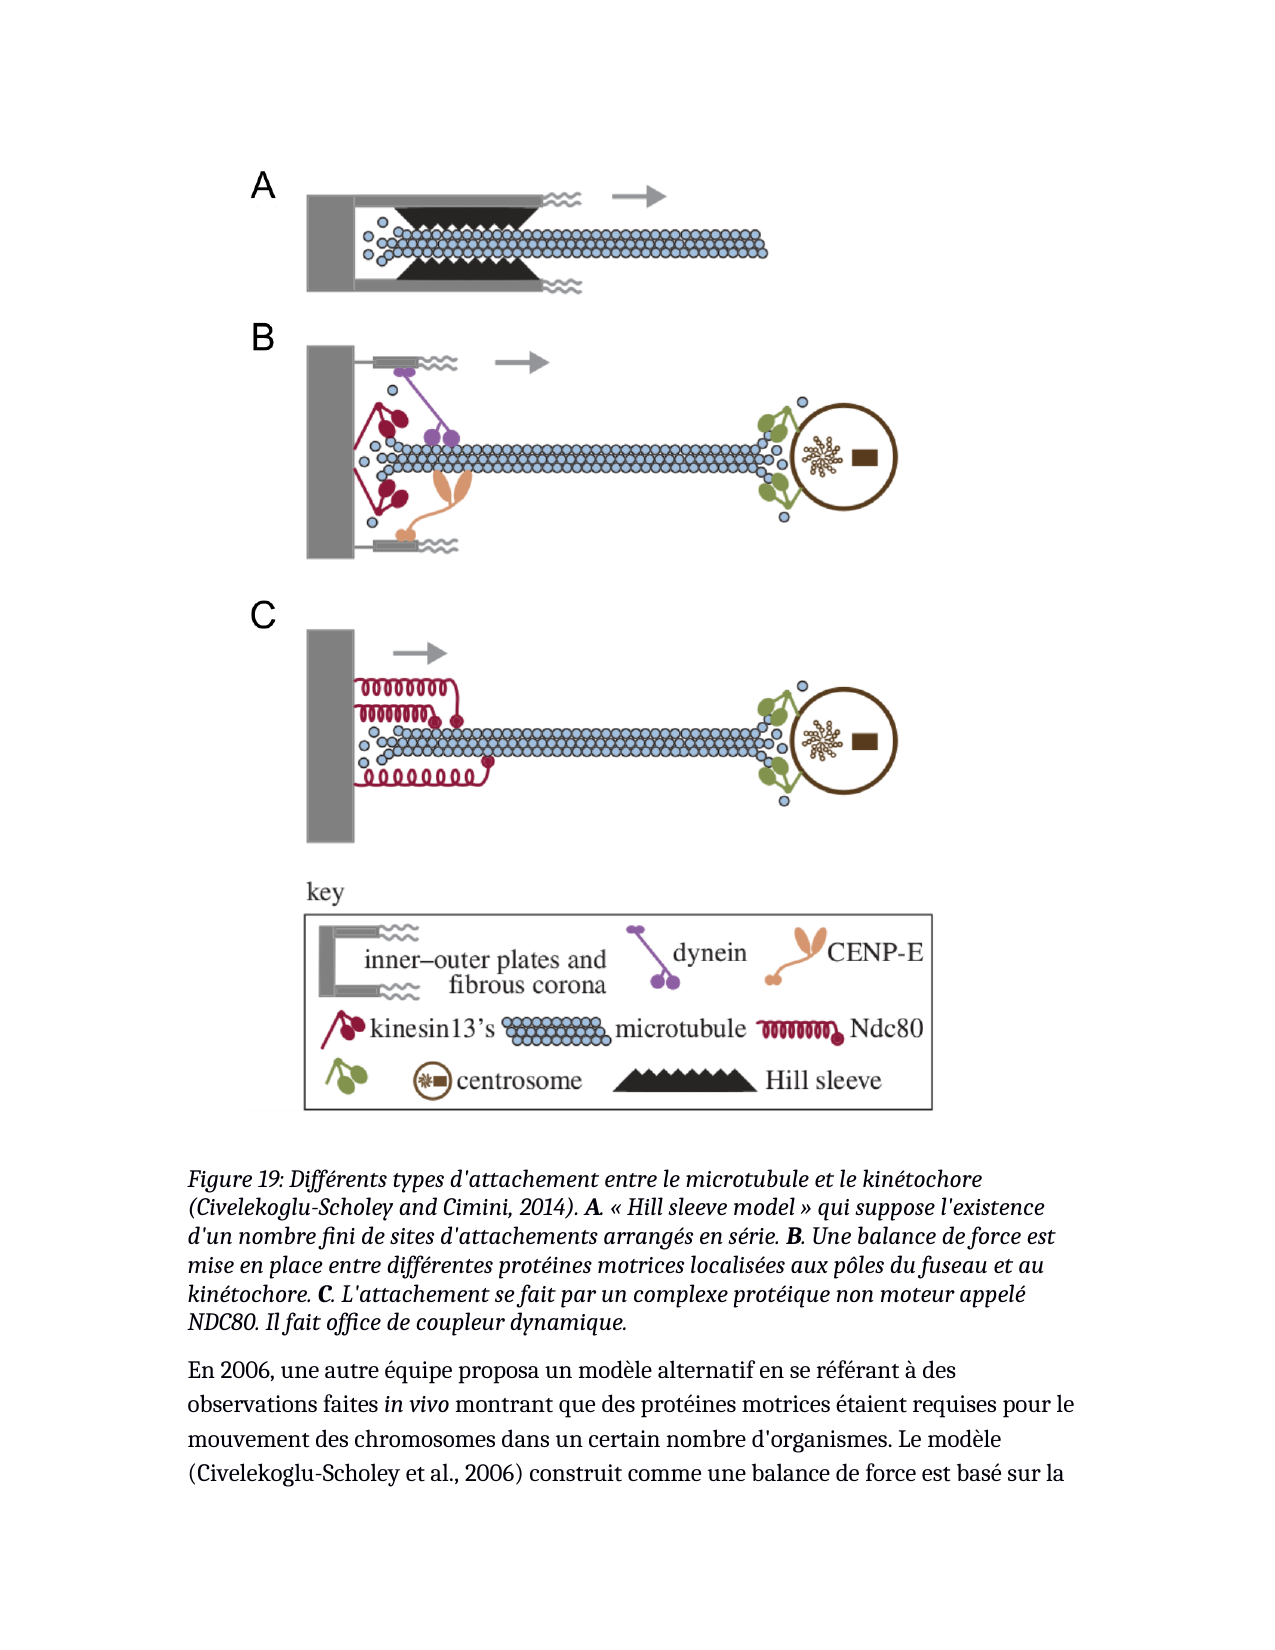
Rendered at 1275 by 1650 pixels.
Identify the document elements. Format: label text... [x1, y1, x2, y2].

text Figure 19: Différents types d'attachement entre le microtubule et le kinétochore (Civelekoglu-Scholey and Cimini, 2014). A. « Hill sleeve model » qui suppose l'existence d'un nombre fini de sites d'attachements arrangés en série. B. Une balance de force est mise en place entre différentes protéines motrices localisées aux pôles du fuseau et au kinétochore. C. L'attachement se fait par un complexe protéique non moteur appelé NDC80. Il fait office de coupleur dynamique. [187, 1164, 1087, 1337]
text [187, 1356, 1087, 1488]
picture [206, 150, 971, 1144]
